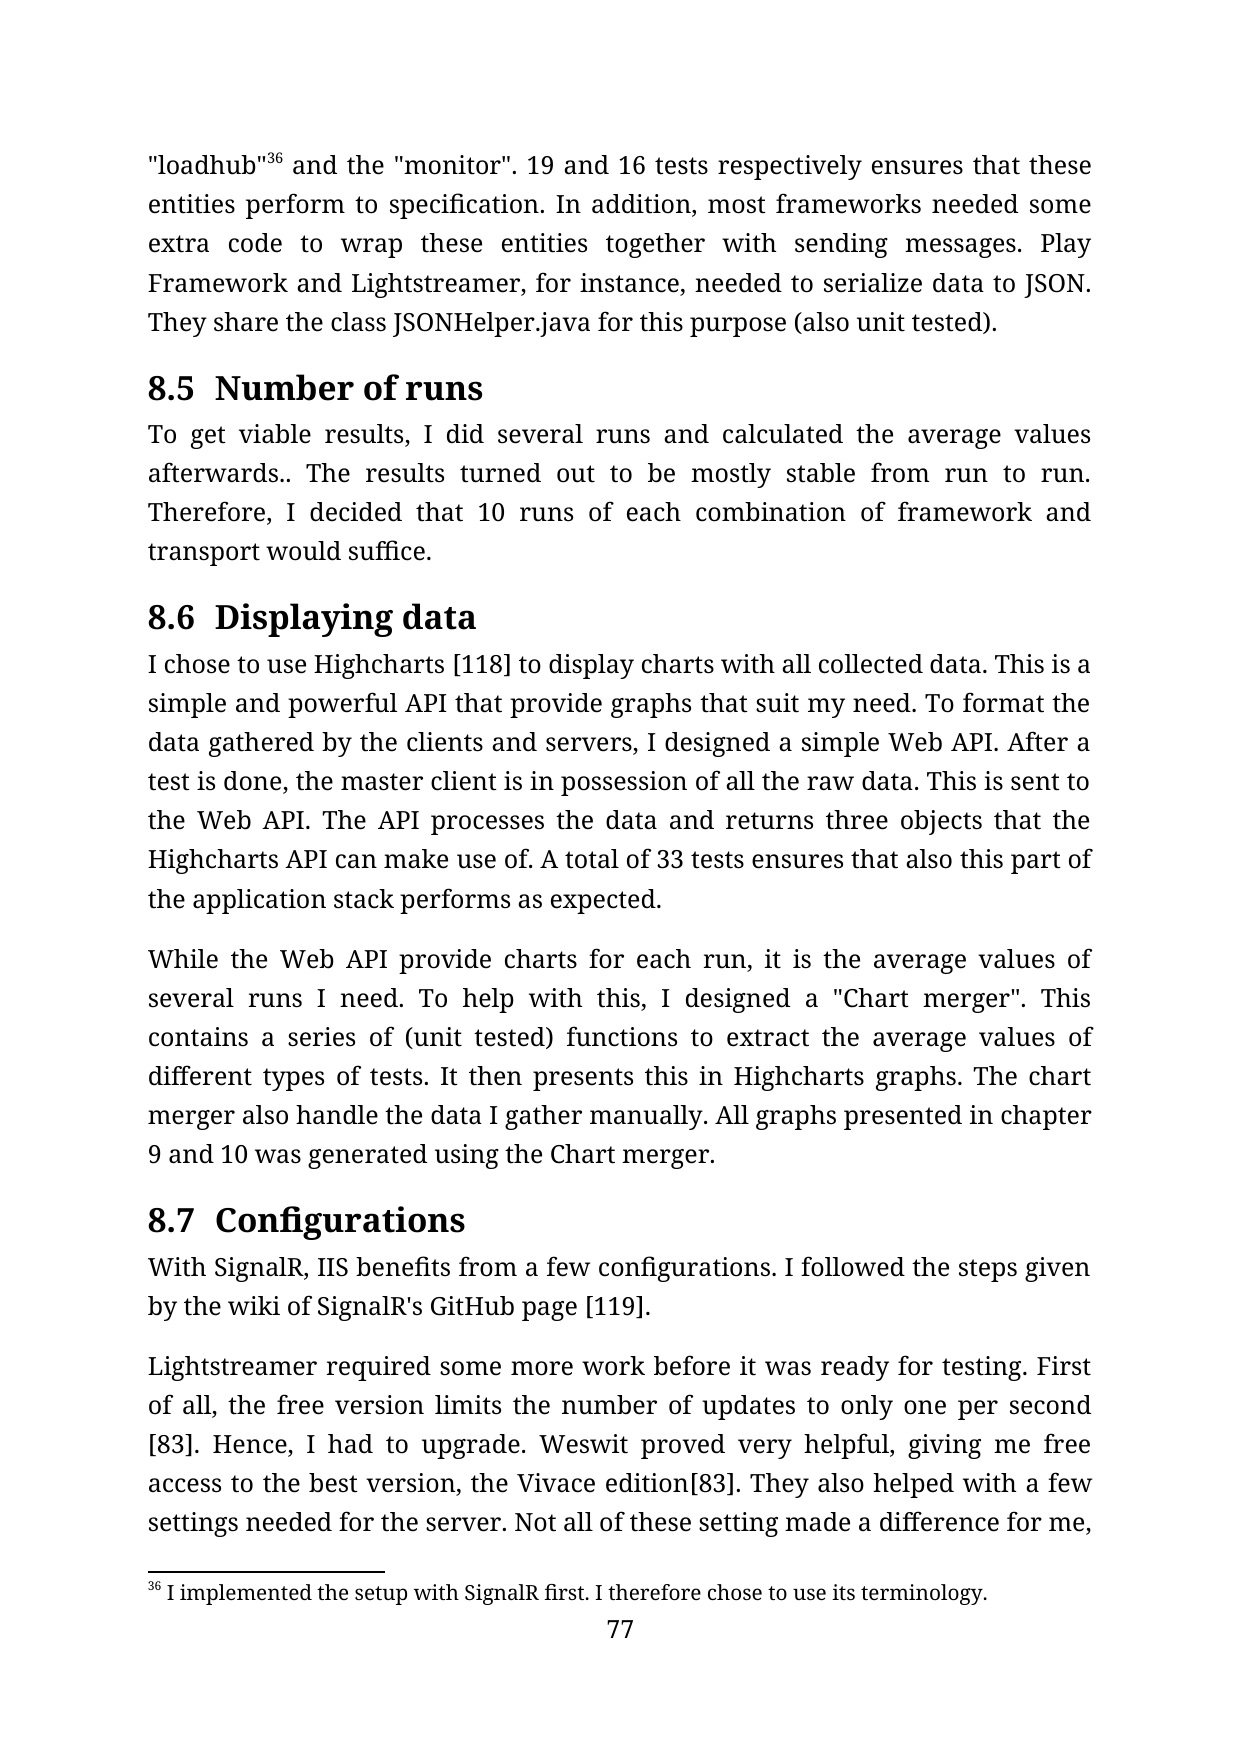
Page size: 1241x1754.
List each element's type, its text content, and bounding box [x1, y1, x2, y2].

text To get viable results, I did several runs and calculated the average values afterwards.. The results turned out to be mostly stable from run to run. Therefore, I decided that 10 runs of each combination of framework and transport would suffice. [148, 417, 1092, 568]
subtitle Displaying data [148, 594, 1092, 639]
text I chose to use Highcharts [118] to display charts with all collected data. This is a simple and powerful API that provide graphs that suit my need. To format the data gathered by the clients and servers, I designed a simple Web API. After a test is done, the master client is in possession of all the raw data. This is sent to the Web API. The API processes the data and returns three objects that the Highcharts API can make use of. A total of 33 tests ensures that also this part of the application stack performs as expected. [148, 646, 1092, 915]
subtitle Number of runs [148, 364, 1092, 410]
text With SignalR, IIS benefits from a few configurations. I followed the steps given by the wiki of SignalR's GitHub page [119]. [148, 1249, 1092, 1322]
text While the Web API provide charts for each run, it is the average values of several runs I need. To help with this, I designed a "Chart merger". This contains a series of (unit tested) functions to extract the average values of different types of tests. It then presents this in Highcharts graphs. The chart merger also handle the data I gather manually. All graphs presented in chapter 9 and 10 was generated using the Chart merger. [148, 941, 1092, 1171]
subtitle Configurations [148, 1197, 1092, 1242]
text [148, 1348, 1092, 1539]
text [148, 148, 1092, 338]
